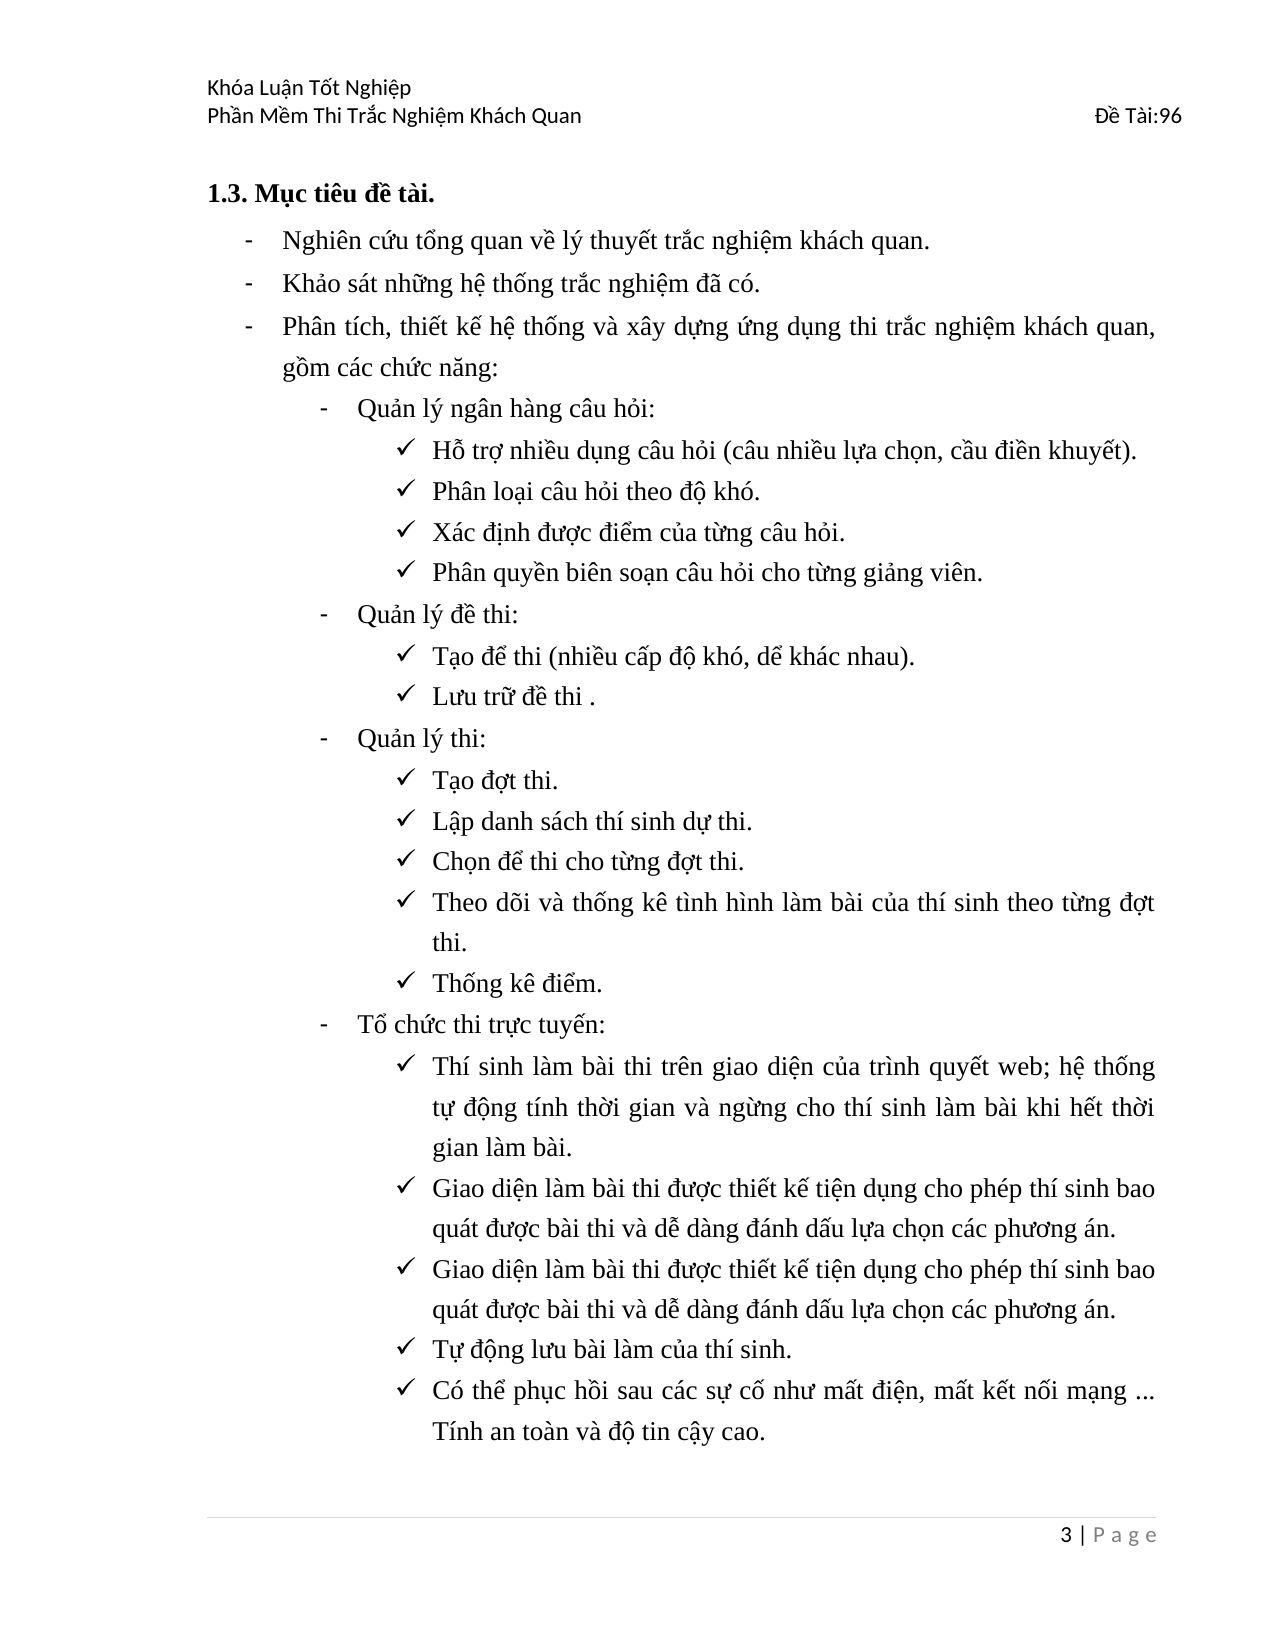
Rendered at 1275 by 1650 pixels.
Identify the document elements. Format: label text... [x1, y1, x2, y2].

list Theo dõi và thống kê tình hình làm bài của thí sinh theo từng đợt thi. [394, 886, 1156, 958]
list Phân tích, thiết kế hệ thống và xây dựng ứng dụng thi trắc nghiệm khách quan, gồm các chức năng: [244, 309, 1156, 382]
list Lưu trữ đề thi . [394, 681, 1156, 712]
list Khảo sát những hệ thống trắc nghiệm đã có. [244, 266, 1156, 299]
list Quản lý thi: [319, 721, 1156, 754]
list Tạo đợt thi. [394, 764, 1156, 795]
list Chọn để thi cho từng đợt thi. [394, 845, 1156, 877]
list Thống kê điểm. [394, 967, 1156, 998]
list Thí sinh làm bài thi trên giao diện của trình quyết web; hệ thống tự động tính thời gian và ngừng cho thí sinh làm bài khi hết thời gian làm bài. [394, 1050, 1156, 1162]
list Tự động lưu bài làm của thí sinh. [394, 1334, 1156, 1365]
list Xác định được điểm của từng câu hỏi. [394, 516, 1156, 547]
list Tổ chức thi trực tuyến: [319, 1007, 1156, 1041]
list Hỗ trợ nhiều dụng câu hỏi (câu nhiều lựa chọn, cầu điền khuyết). [394, 434, 1156, 466]
list Lập danh sách thí sinh dự thi. [394, 805, 1156, 836]
subtitle Mục tiêu đề tài. [207, 177, 1156, 208]
list Có thể phục hồi sau các sự cố như mất điện, mất kết nối mạng ... Tính an toàn và độ tin cậy cao. [394, 1374, 1156, 1446]
list Nghiên cứu tổng quan về lý thuyết trắc nghiệm khách quan. [244, 223, 1156, 256]
list Phân quyền biên soạn câu hỏi cho từng giảng viên. [394, 556, 1156, 588]
list Quản lý ngân hàng câu hỏi: [319, 392, 1156, 424]
list Giao diện làm bài thi được thiết kế tiện dụng cho phép thí sinh bao quát được bài thi và dễ dàng đánh dấu lựa chọn các phương án. [394, 1253, 1156, 1324]
list Phân loại câu hỏi theo độ khó. [394, 475, 1156, 506]
list Tạo để thi (nhiều cấp độ khó, dể khác nhau). [394, 640, 1156, 671]
list Quản lý đề thi: [319, 597, 1156, 630]
list Giao diện làm bài thi được thiết kế tiện dụng cho phép thí sinh bao quát được bài thi và dễ dàng đánh dấu lựa chọn các phương án. [394, 1172, 1156, 1243]
